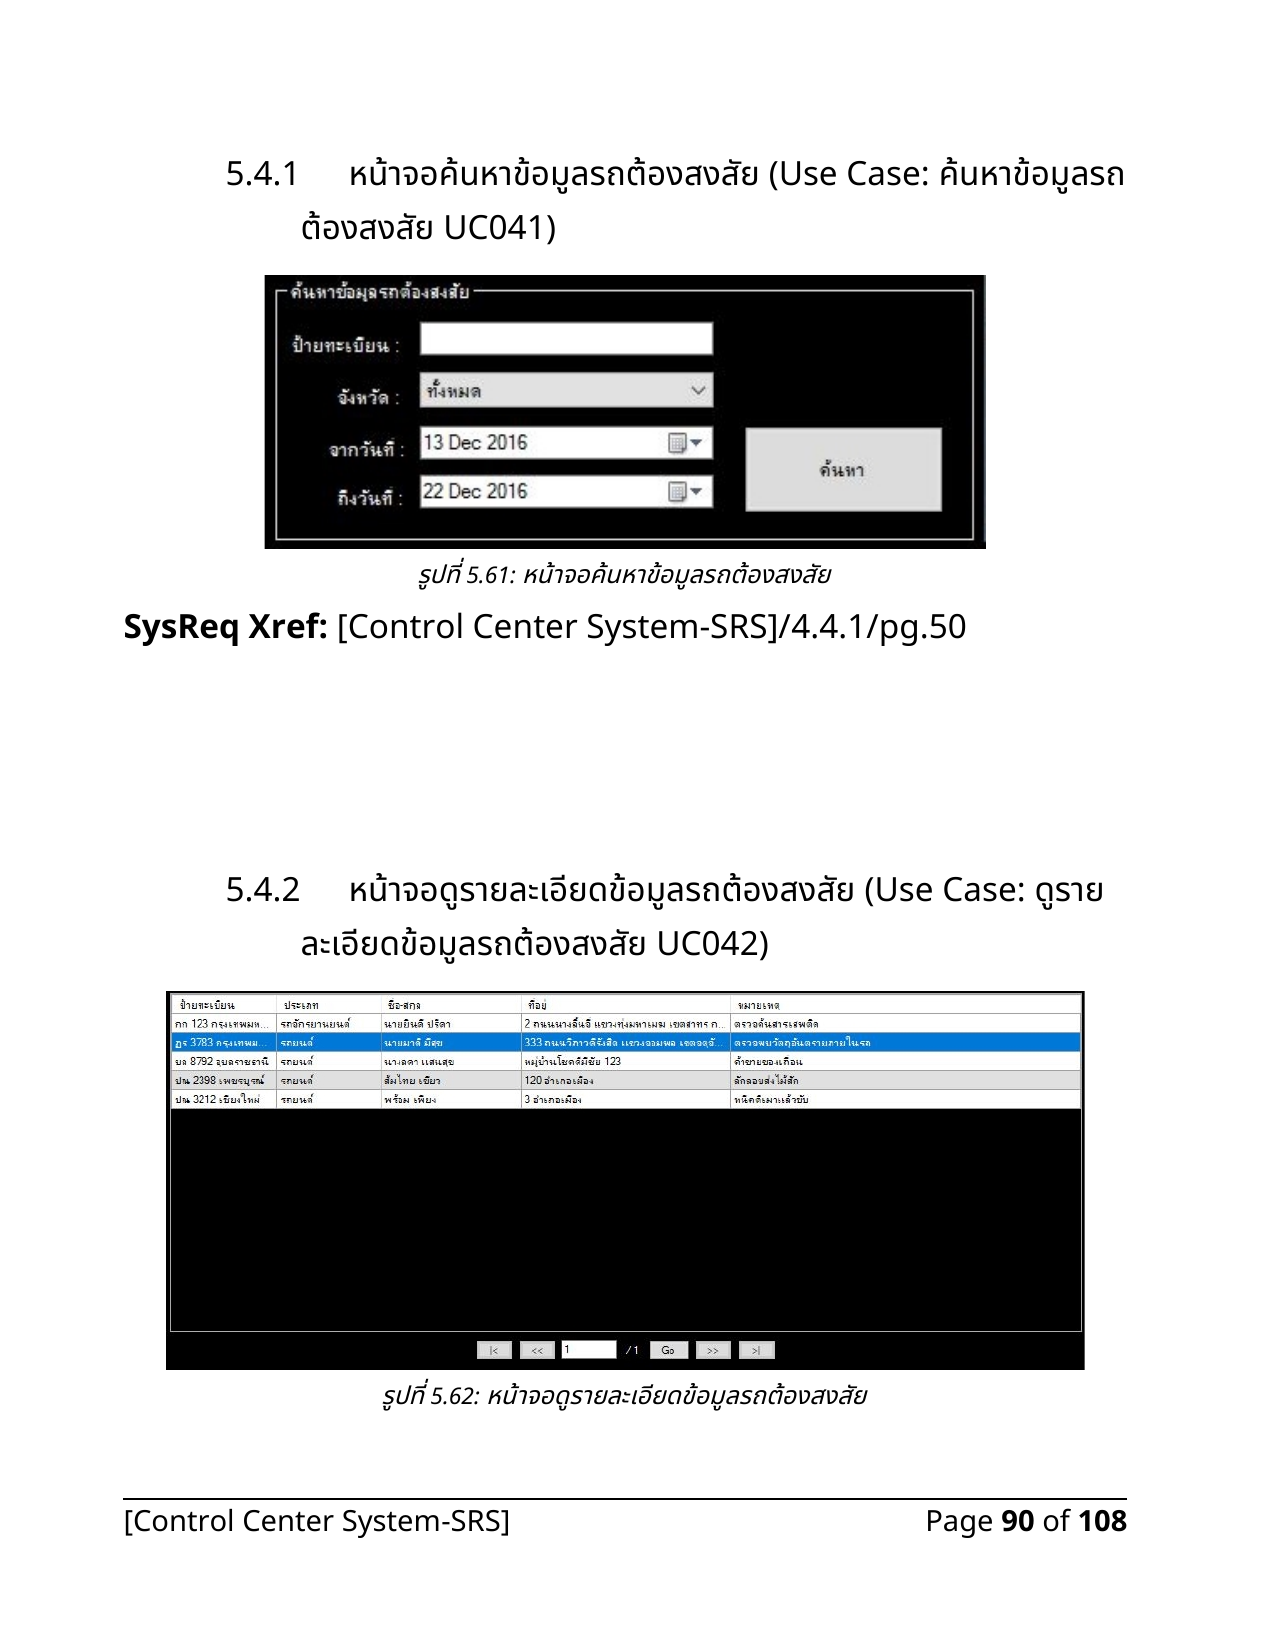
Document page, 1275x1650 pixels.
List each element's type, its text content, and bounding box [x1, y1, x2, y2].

list หน้าจอดูรายละเอียดข้อมูลรถต้องสงสัย (Use Case: ดูรายละเอียดข้อมูลรถต้องสงสัย UC042) [225, 866, 1127, 971]
text SysReq Xref: [Control Center System-SRS]/4.4.1/pg.22 [123, 603, 1127, 649]
list หน้าจอค้นหาข้อมูลรถต้องสงสัย (Use Case: ค้นหาข้อมูลรถต้องสงสัย UC041) [225, 150, 1127, 255]
picture [166, 991, 1085, 1370]
picture [264, 275, 986, 549]
